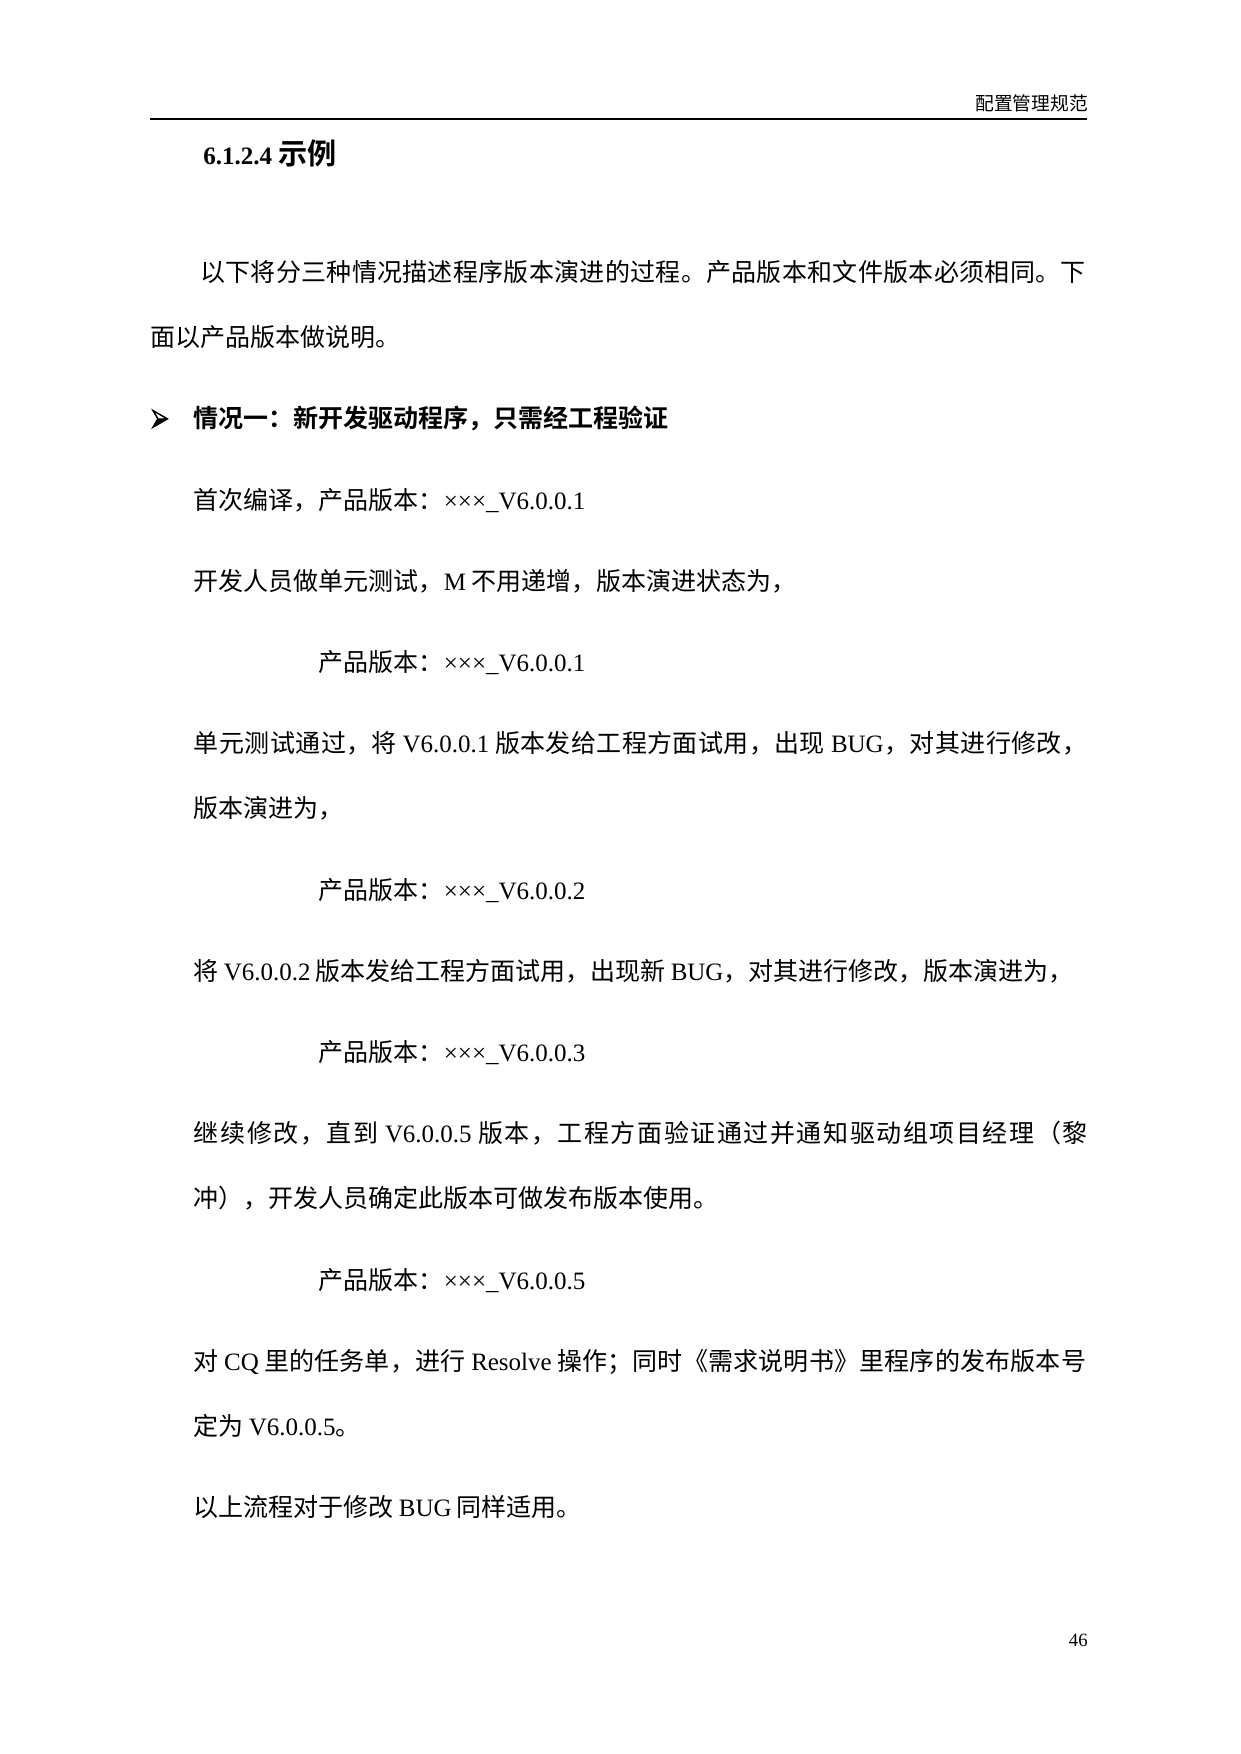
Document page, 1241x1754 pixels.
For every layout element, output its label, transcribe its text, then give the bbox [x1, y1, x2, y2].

subtitle 示例 [150, 120, 1087, 184]
text 开发人员做单元测试，M不用递增，版本演进状态为， [194, 547, 1087, 612]
text 以下将分三种情况描述程序版本演进的过程。产品版本和文件版本必须相同。下面以产品版本做说明。 [150, 238, 1087, 368]
text 产品版本：×××_V.1 [194, 628, 1087, 693]
text 以上流程对于修改BUG同样适用。 [194, 1473, 1087, 1538]
text 将V.2版本发给工程方面试用，出现新BUG，对其进行修改，版本演进为， [194, 937, 1087, 1002]
text 产品版本：×××_V.3 [194, 1018, 1087, 1083]
text 对CQ里的任务单，进行Resolve操作；同时《需求说明书》里程序的发布版本号定为V.5。 [194, 1327, 1087, 1457]
text 继续修改，直到V.5版本，工程方面验证通过并通知驱动组项目经理（黎冲），开发人员确定此版本可做发布版本使用。 [194, 1099, 1087, 1229]
list 情况一：新开发驱动程序，只需经工程验证 [150, 384, 1087, 449]
text 单元测试通过，将V.1版本发给工程方面试用，出现BUG，对其进行修改，版本演进为， [194, 709, 1087, 839]
text 首次编译，产品版本：×××_V.1 [194, 466, 1087, 531]
text 产品版本：×××_V.2 [194, 856, 1087, 921]
text 产品版本：×××_V.5 [194, 1246, 1087, 1311]
